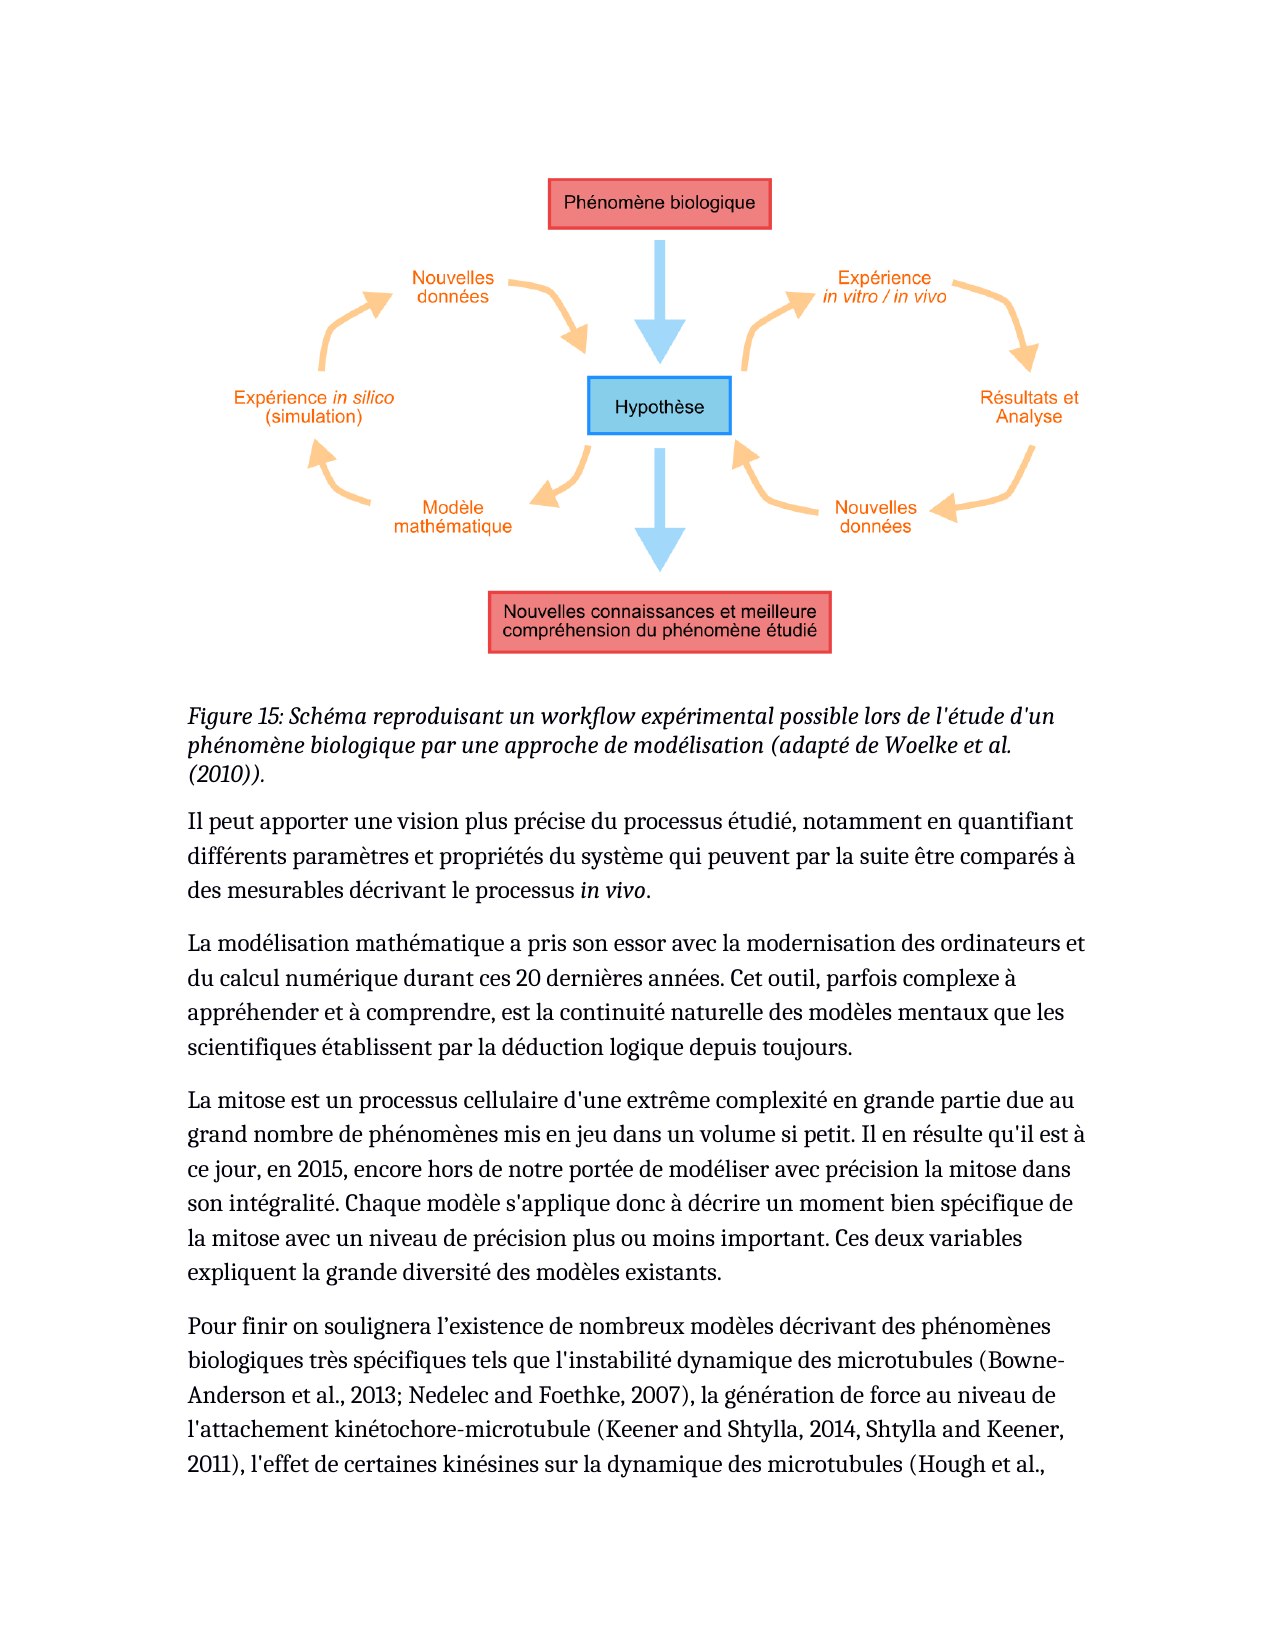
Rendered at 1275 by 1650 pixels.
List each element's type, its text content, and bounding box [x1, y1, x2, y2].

picture [206, 150, 1107, 682]
text La modélisation mathématique a pris son essor avec la modernisation des ordinateurs et du calcul numérique durant ces 20 dernières années. Cet outil, parfois complexe à appréhender et à comprendre, est la continuité naturelle des modèles mentaux que les scientifiques établissent par la déduction logique depuis toujours. [187, 929, 1087, 1061]
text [187, 1312, 1087, 1478]
text Il peut apporter une vision plus précise du processus étudié, notamment en quantifiant différents paramètres et propriétés du système qui peuvent par la suite être comparés à des mesurables décrivant le processus in vivo. [187, 807, 1087, 905]
text Figure 15: Schéma reproduisant un workflow expérimental possible lors de l'étude d'un phénomène biologique par une approche de modélisation (adapté de Woelke et al. (2010)). [187, 702, 1087, 788]
text La mitose est un processus cellulaire d'une extrême complexité en grande partie due au grand nombre de phénomènes mis en jeu dans un volume si petit. Il en résulte qu'il est à ce jour, en 2015, encore hors de notre portée de modéliser avec précision la mitose dans son intégralité. Chaque modèle s'applique donc à décrire un moment bien spécifique de la mitose avec un niveau de précision plus ou moins important. Ces deux variables expliquent la grande diversité des modèles existants. [187, 1086, 1087, 1287]
